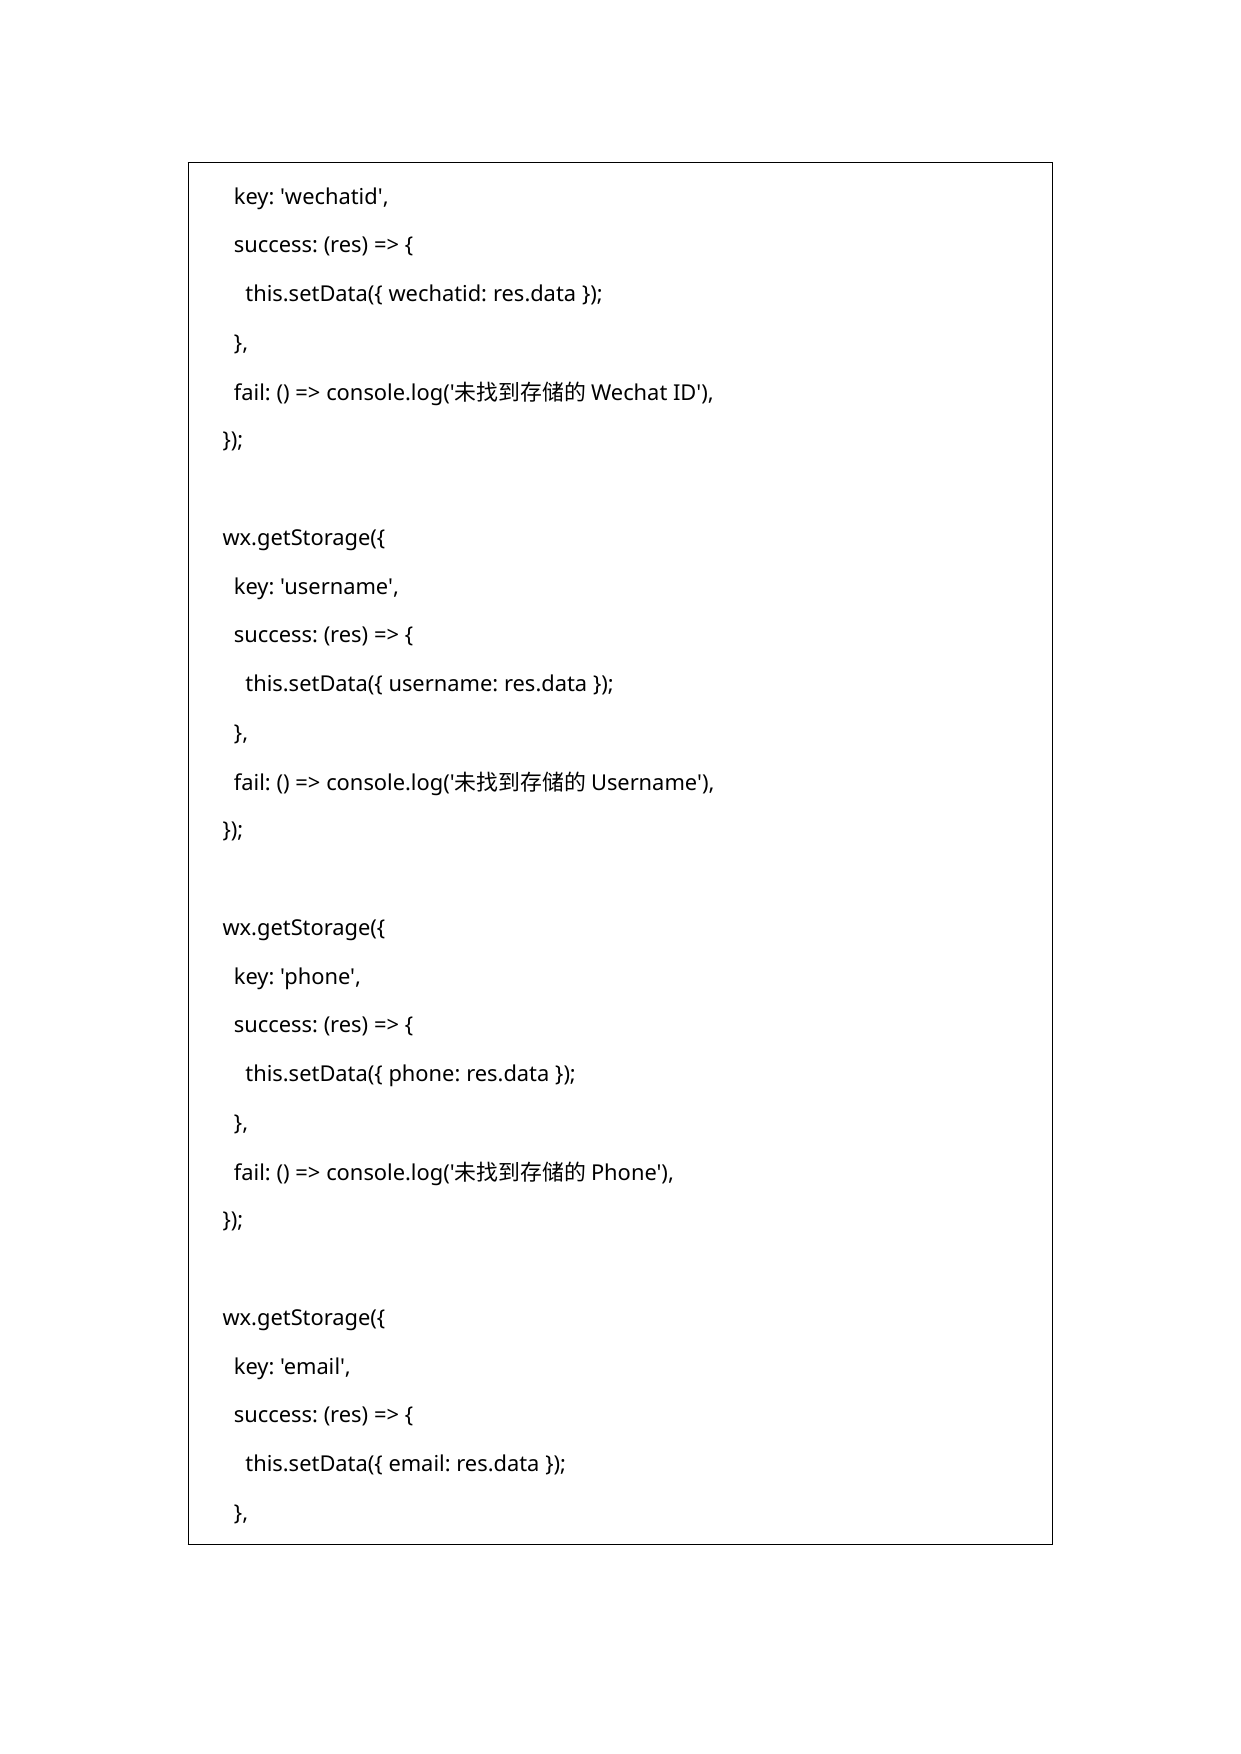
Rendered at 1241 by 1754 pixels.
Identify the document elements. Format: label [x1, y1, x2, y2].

table_header [189, 163, 1052, 1544]
